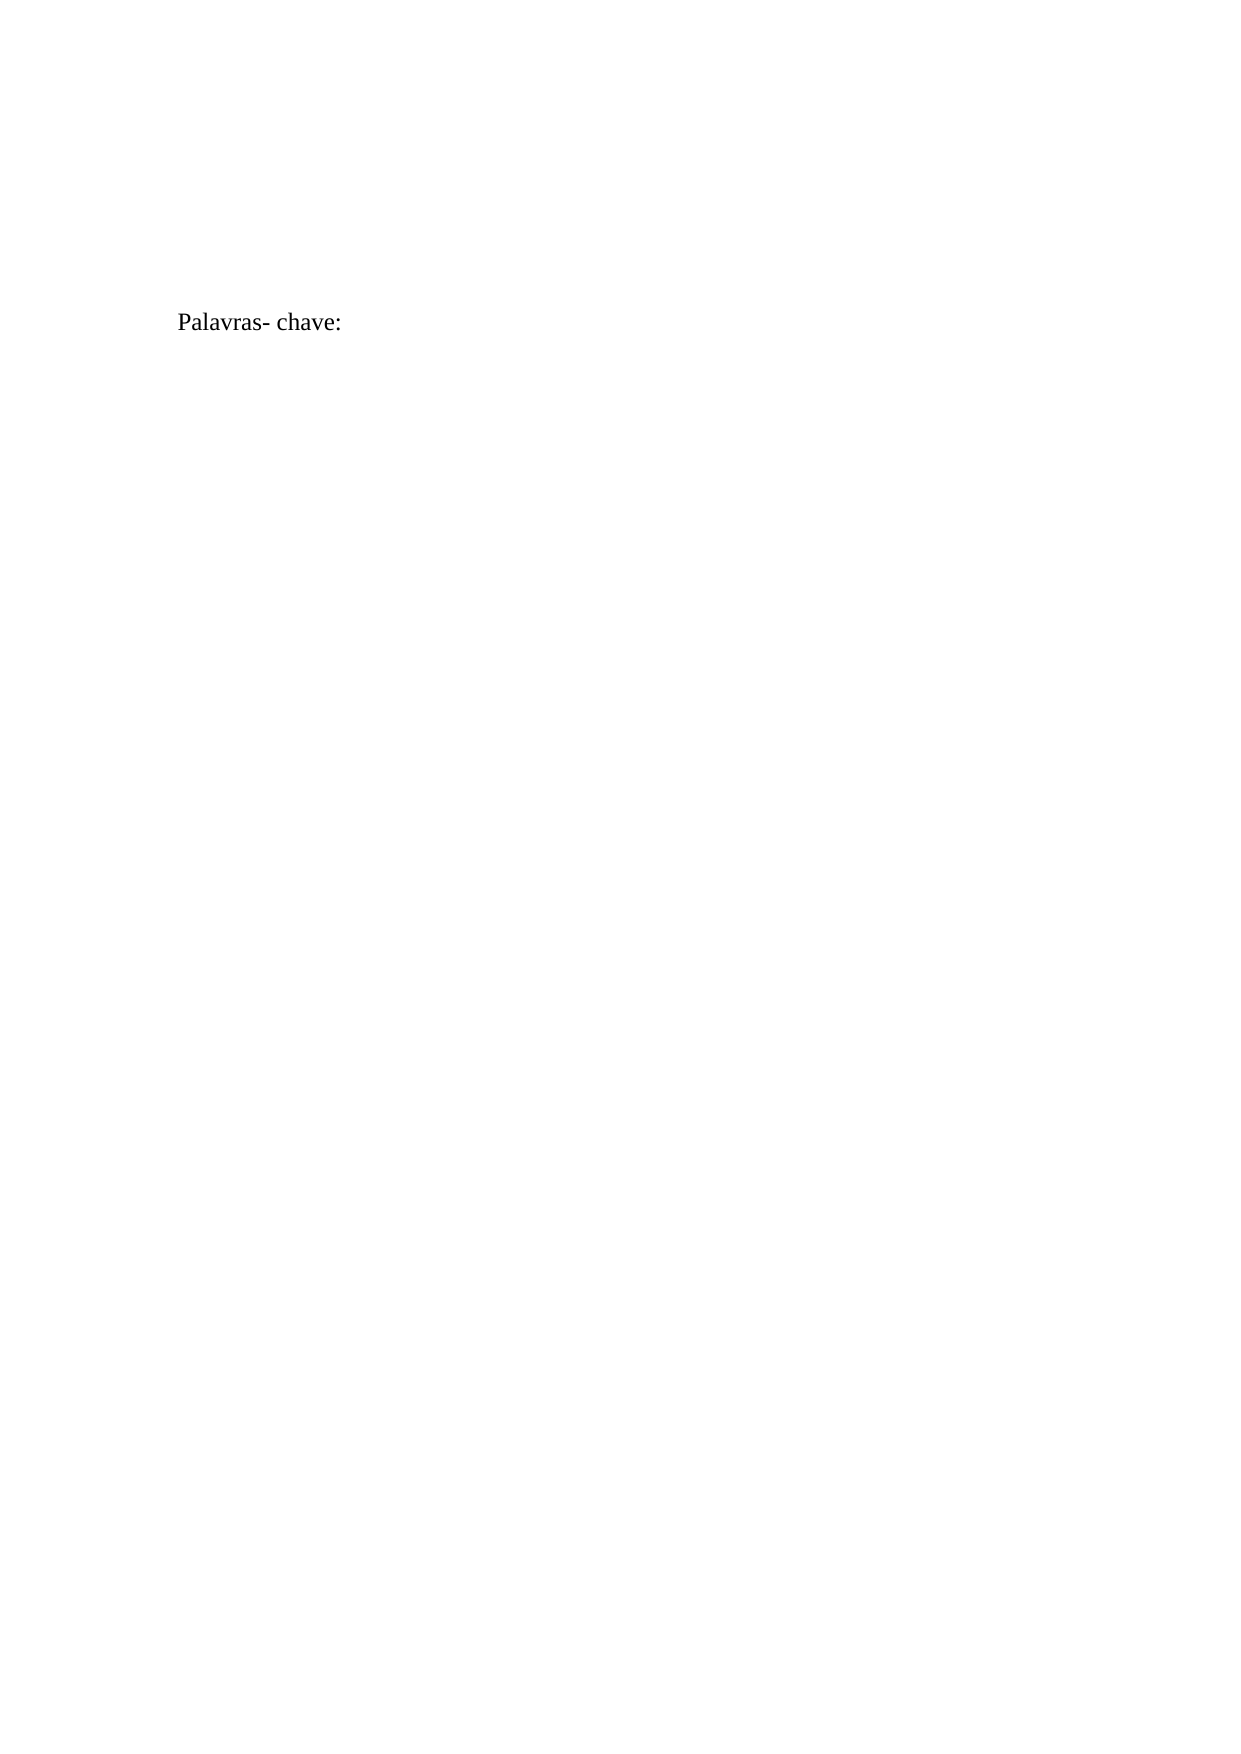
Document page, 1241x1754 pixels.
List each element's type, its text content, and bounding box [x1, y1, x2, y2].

text Palavras- chave: [177, 307, 1122, 335]
